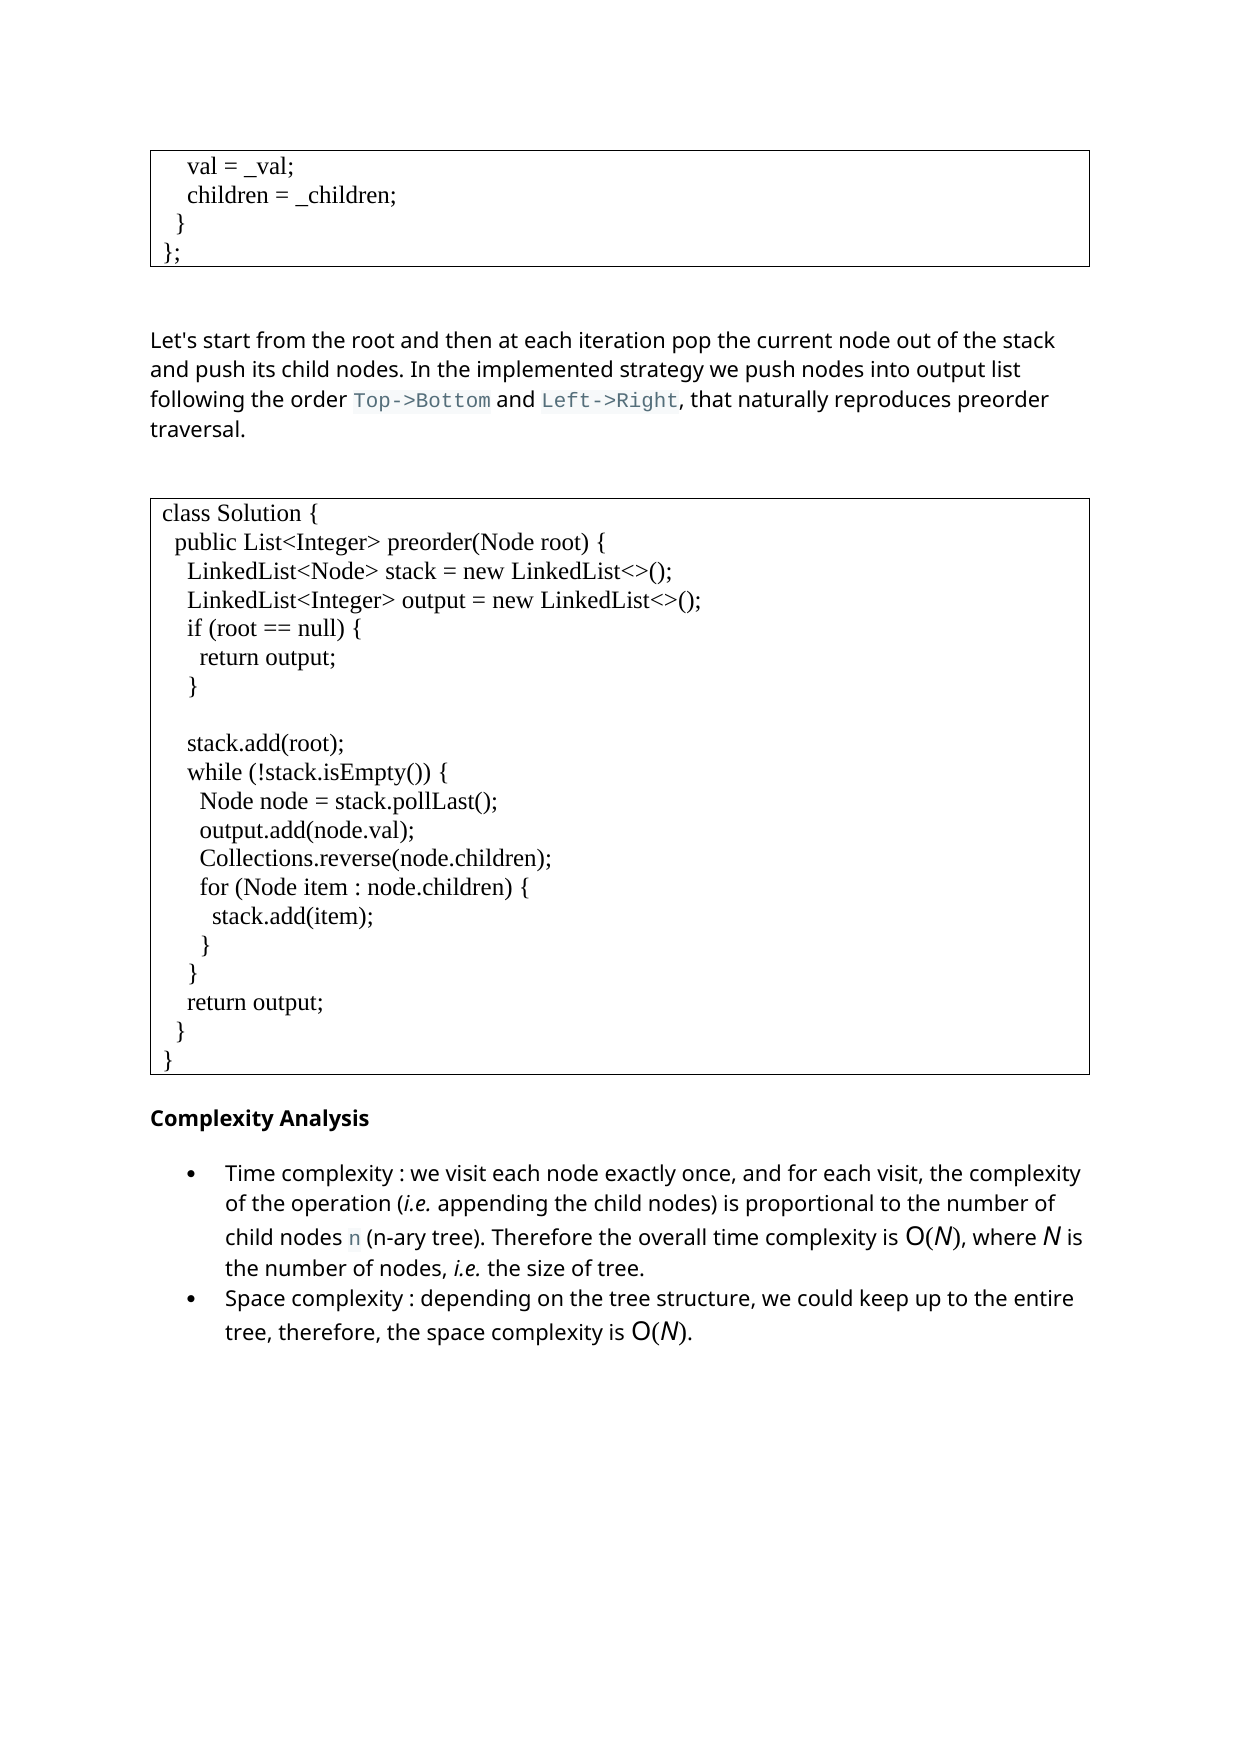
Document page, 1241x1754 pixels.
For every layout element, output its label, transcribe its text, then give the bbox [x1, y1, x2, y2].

text Let's start from the root and then at each iteration pop the current node out of the stack and push its child nodes. In the implemented strategy we push nodes into output list following the order Top->Bottom and Left->Right, that naturally reproduces preorder traversal. [150, 324, 1090, 444]
table_header class Solution { public List<Integer> preorder(Node root) { LinkedList<Node> stack = new LinkedList<>(); LinkedList<Integer> output = new LinkedList<>(); if (root == null) { return output; } stack.add(root); while (!stack.isEmpty()) { Node node = stack.pollLast(); output.add(node.val); Collections.reverse(node.children); for (Node item : node.children) { stack.add(item); } } return output; } } [151, 499, 1089, 1073]
list Space complexity : depending on the tree structure, we could keep up to the entire tree, therefore, the space complexity is O(N). [187, 1283, 1090, 1348]
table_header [151, 151, 1089, 266]
text Complexity Analysis [150, 1103, 1090, 1133]
list Time complexity : we visit each node exactly once, and for each visit, the complexity of the operation (i.e. appending the child nodes) is proportional to the number of child nodes n (n-ary tree). Therefore the overall time complexity is O(N), where N is the number of nodes, i.e. the size of tree. [187, 1158, 1090, 1283]
